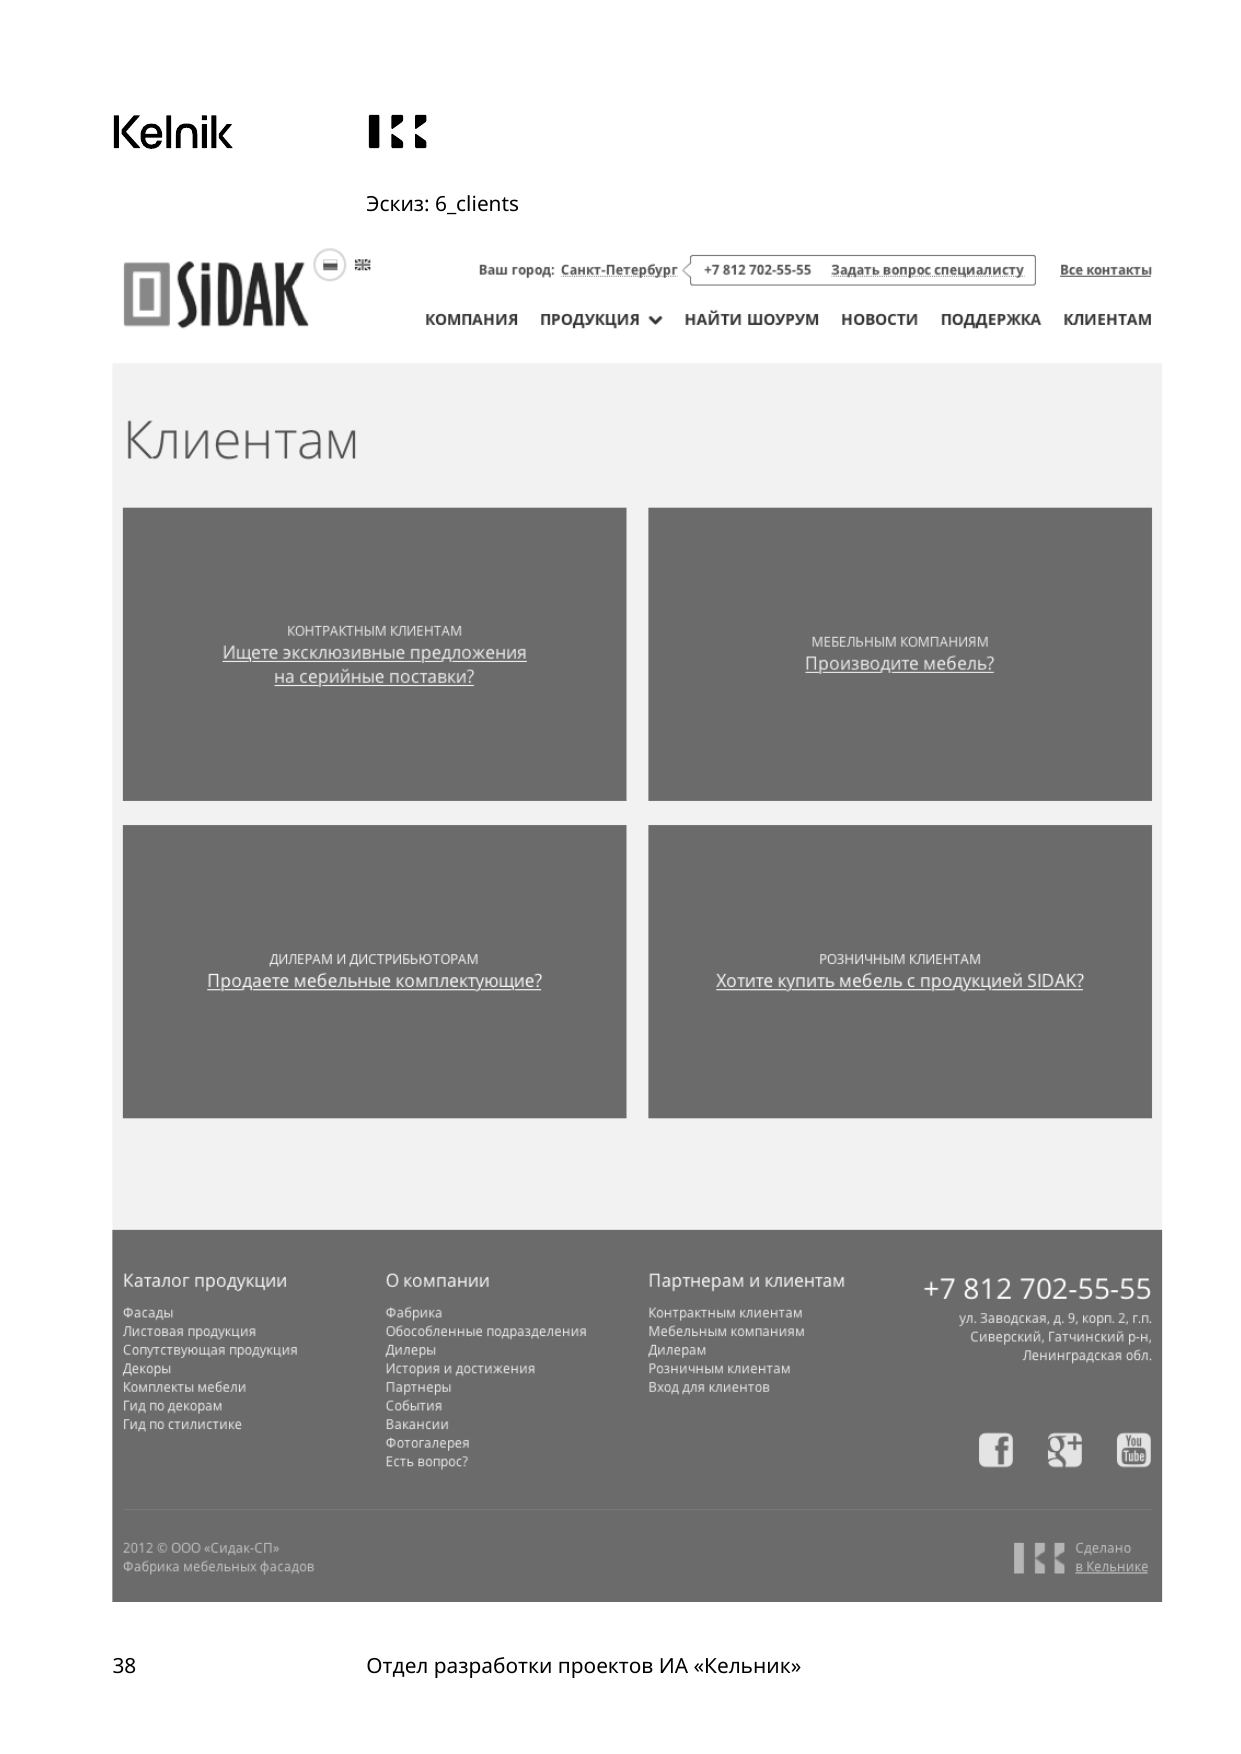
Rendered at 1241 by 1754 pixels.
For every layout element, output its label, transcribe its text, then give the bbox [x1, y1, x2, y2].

picture [112, 233, 1163, 1602]
text Эскиз: 6_clients [366, 191, 1163, 216]
